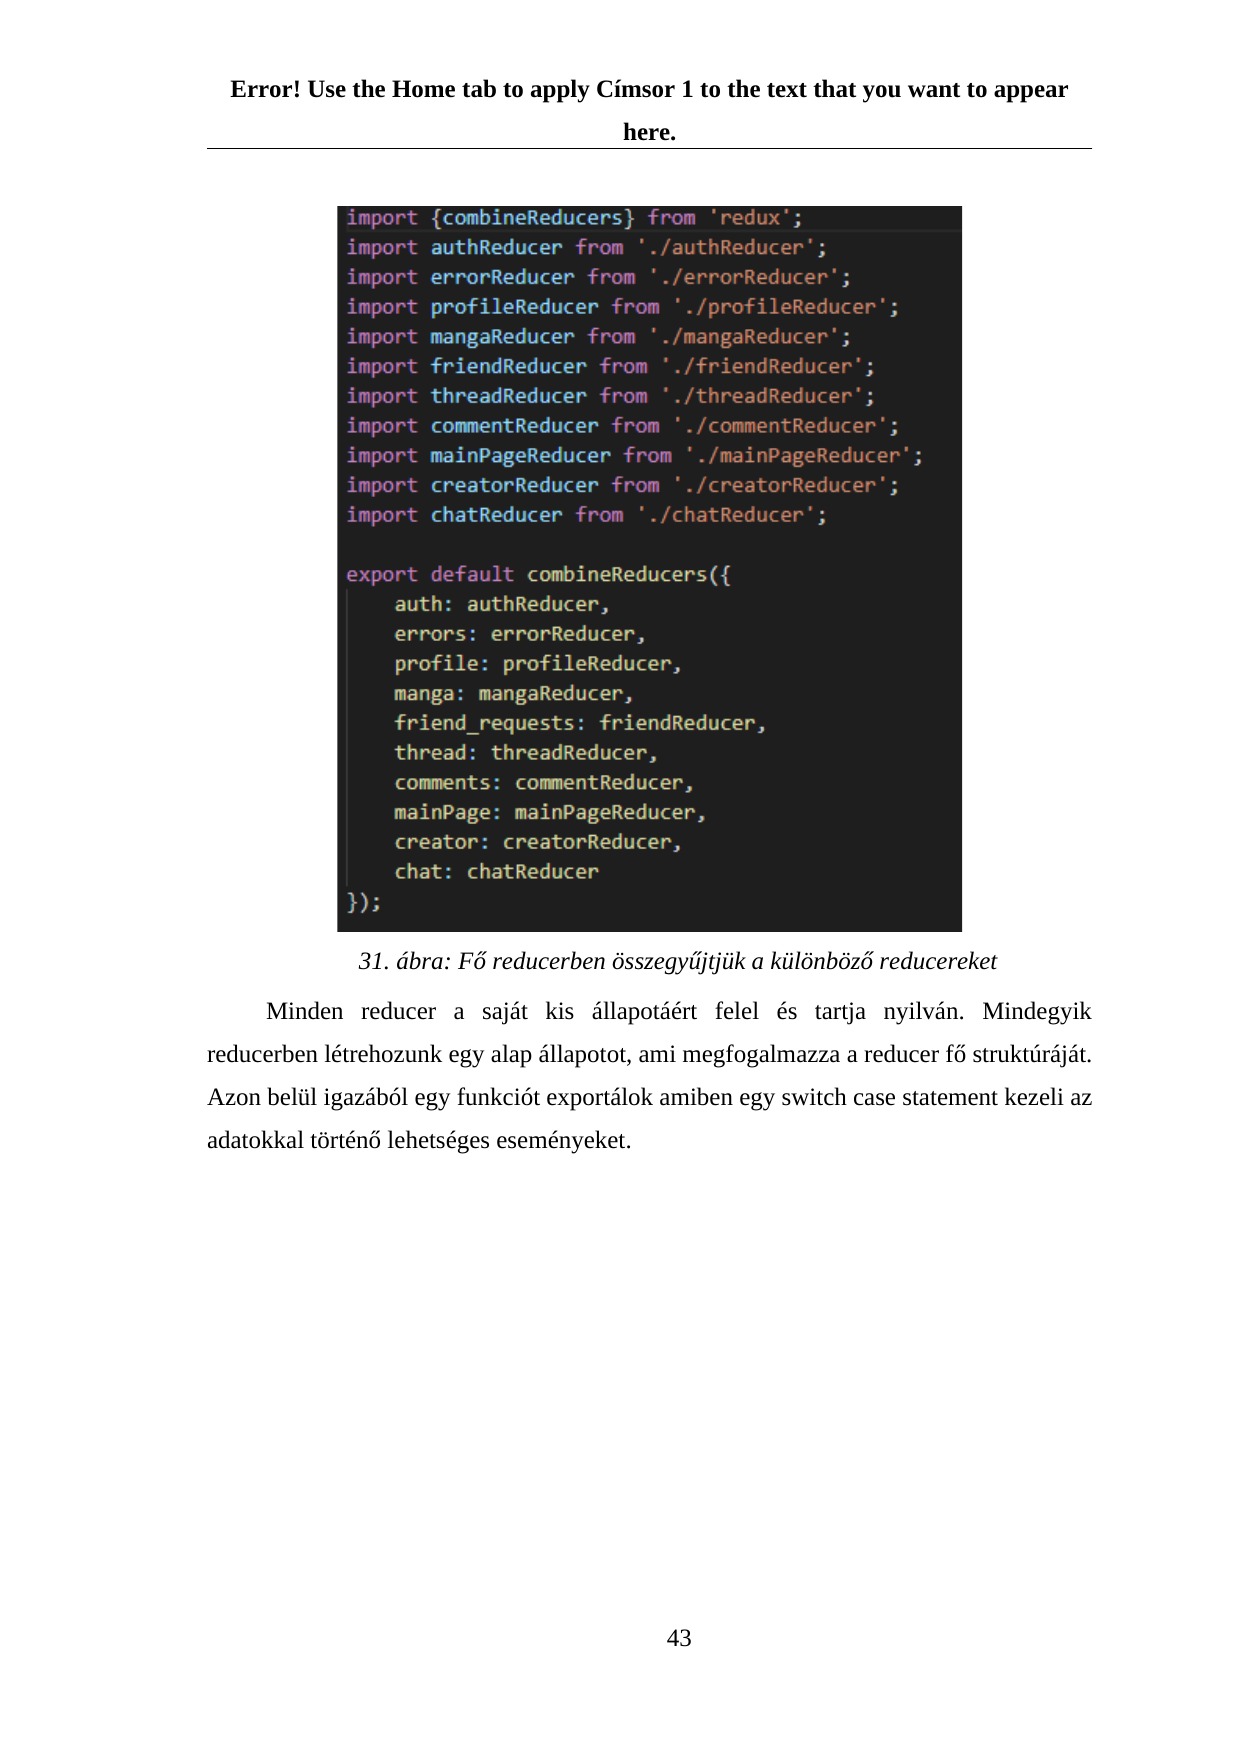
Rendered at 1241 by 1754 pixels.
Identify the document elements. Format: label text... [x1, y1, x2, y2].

text Minden reducer a saját kis állapotáért felel és tartja nyilván. Mindegyik reducerben létrehozunk egy alap állapotot, ami megfogalmazza a reducer fő struktúráját. Azon belül igazából egy funkciót exportálok amiben egy switch case statement kezeli az adatokkal történő lehetséges eseményeket. [207, 996, 1092, 1154]
picture [337, 206, 963, 932]
text 31. ábra: Fő reducerben összegyűjtjük a különböző reducereket [207, 946, 1092, 975]
